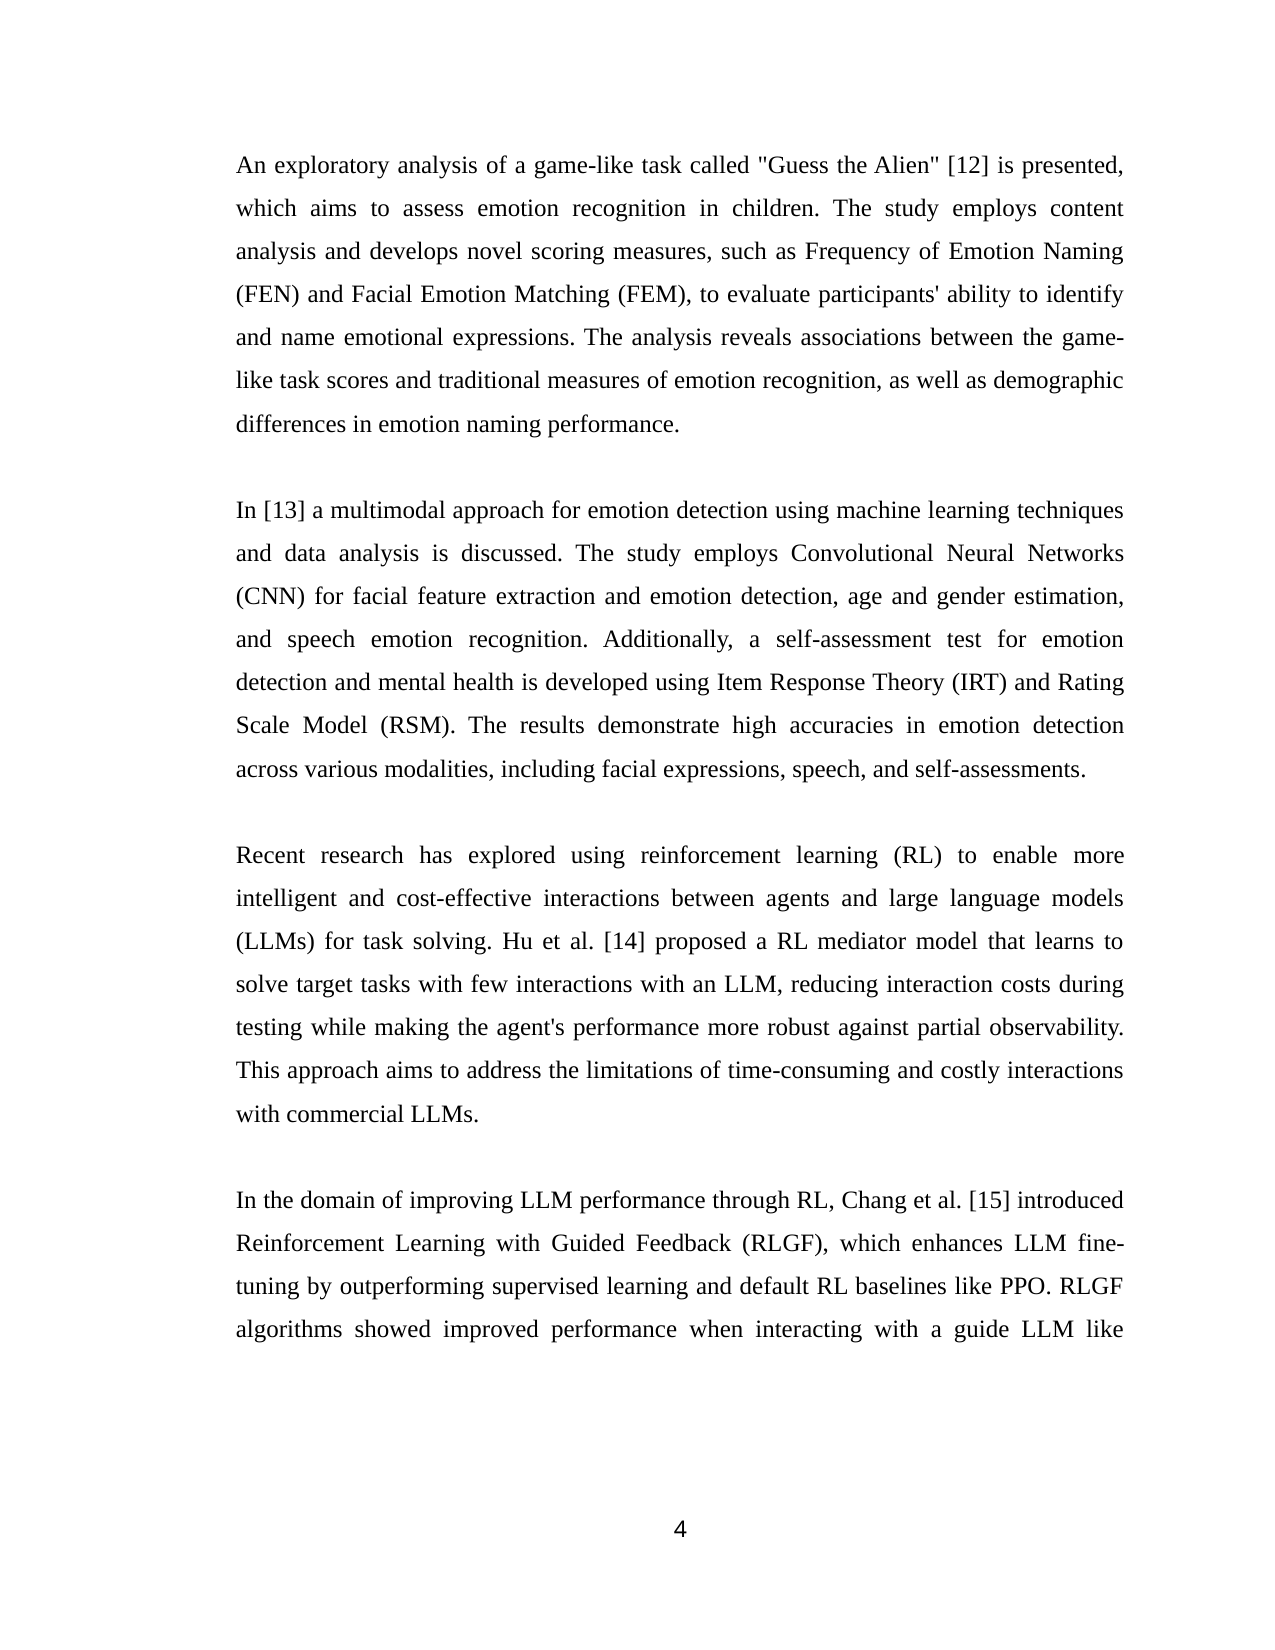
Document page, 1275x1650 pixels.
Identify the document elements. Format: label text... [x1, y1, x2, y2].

text An exploratory analysis of a game-like task called "Guess the Alien" [12] is presented, which aims to assess emotion recognition in children. The study employs content analysis and develops novel scoring measures, such as Frequency of Emotion Naming (FEN) and Facial Emotion Matching (FEM), to evaluate participants' ability to identify and name emotional expressions. The analysis reveals associations between the game-like task scores and traditional measures of emotion recognition, as well as demographic differences in emotion naming performance. [236, 150, 1125, 437]
text Recent research has explored using reinforcement learning (RL) to enable more intelligent and cost-effective interactions between agents and large language models (LLMs) for task solving. Hu et al. [14] proposed a RL mediator model that learns to solve target tasks with few interactions with an LLM, reducing interaction costs during testing while making the agent's performance more robust against partial observability. This approach aims to address the limitations of time-consuming and costly interactions with commercial LLMs. [236, 840, 1125, 1127]
text In [13] a multimodal approach for emotion detection using machine learning techniques and data analysis is discussed. The study employs Convolutional Neural Networks (CNN) for facial feature extraction and emotion detection, age and gender estimation, and speech emotion recognition. Additionally, a self-assessment test for emotion detection and mental health is developed using Item Response Theory (IRT) and Rating Scale Model (RSM). The results demonstrate high accuracies in emotion detection across various modalities, including facial expressions, speech, and self-assessments. [236, 495, 1125, 782]
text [236, 1185, 1125, 1343]
